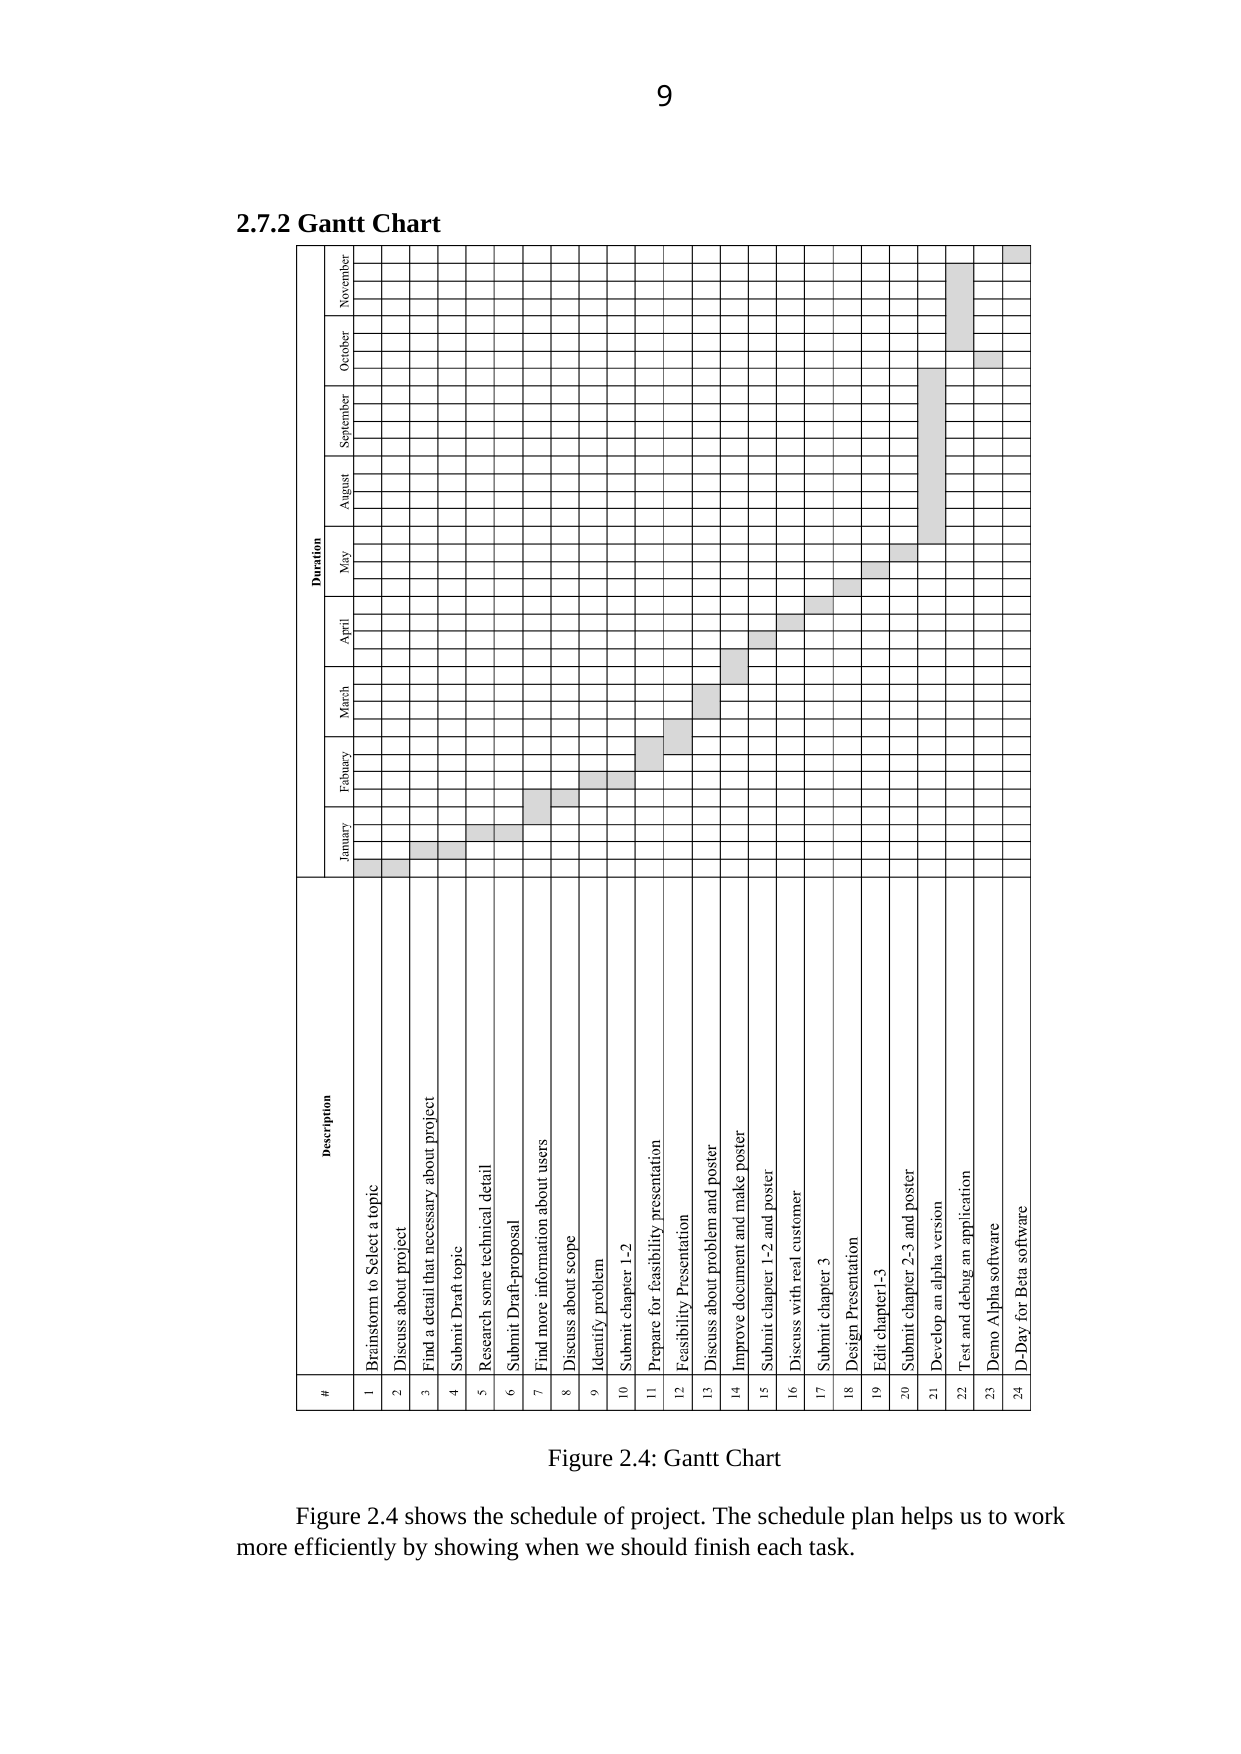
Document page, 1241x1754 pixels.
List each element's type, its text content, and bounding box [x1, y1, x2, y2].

text Figure 2.4 shows the schedule of project. The schedule plan helps us to work more efficiently by showing when we should finish each task. [236, 1501, 1092, 1561]
text Figure 2.4: Gantt Chart [236, 1443, 1092, 1472]
picture [291, 237, 1038, 1415]
text 2.7.2 Gantt Chart [236, 207, 1092, 238]
